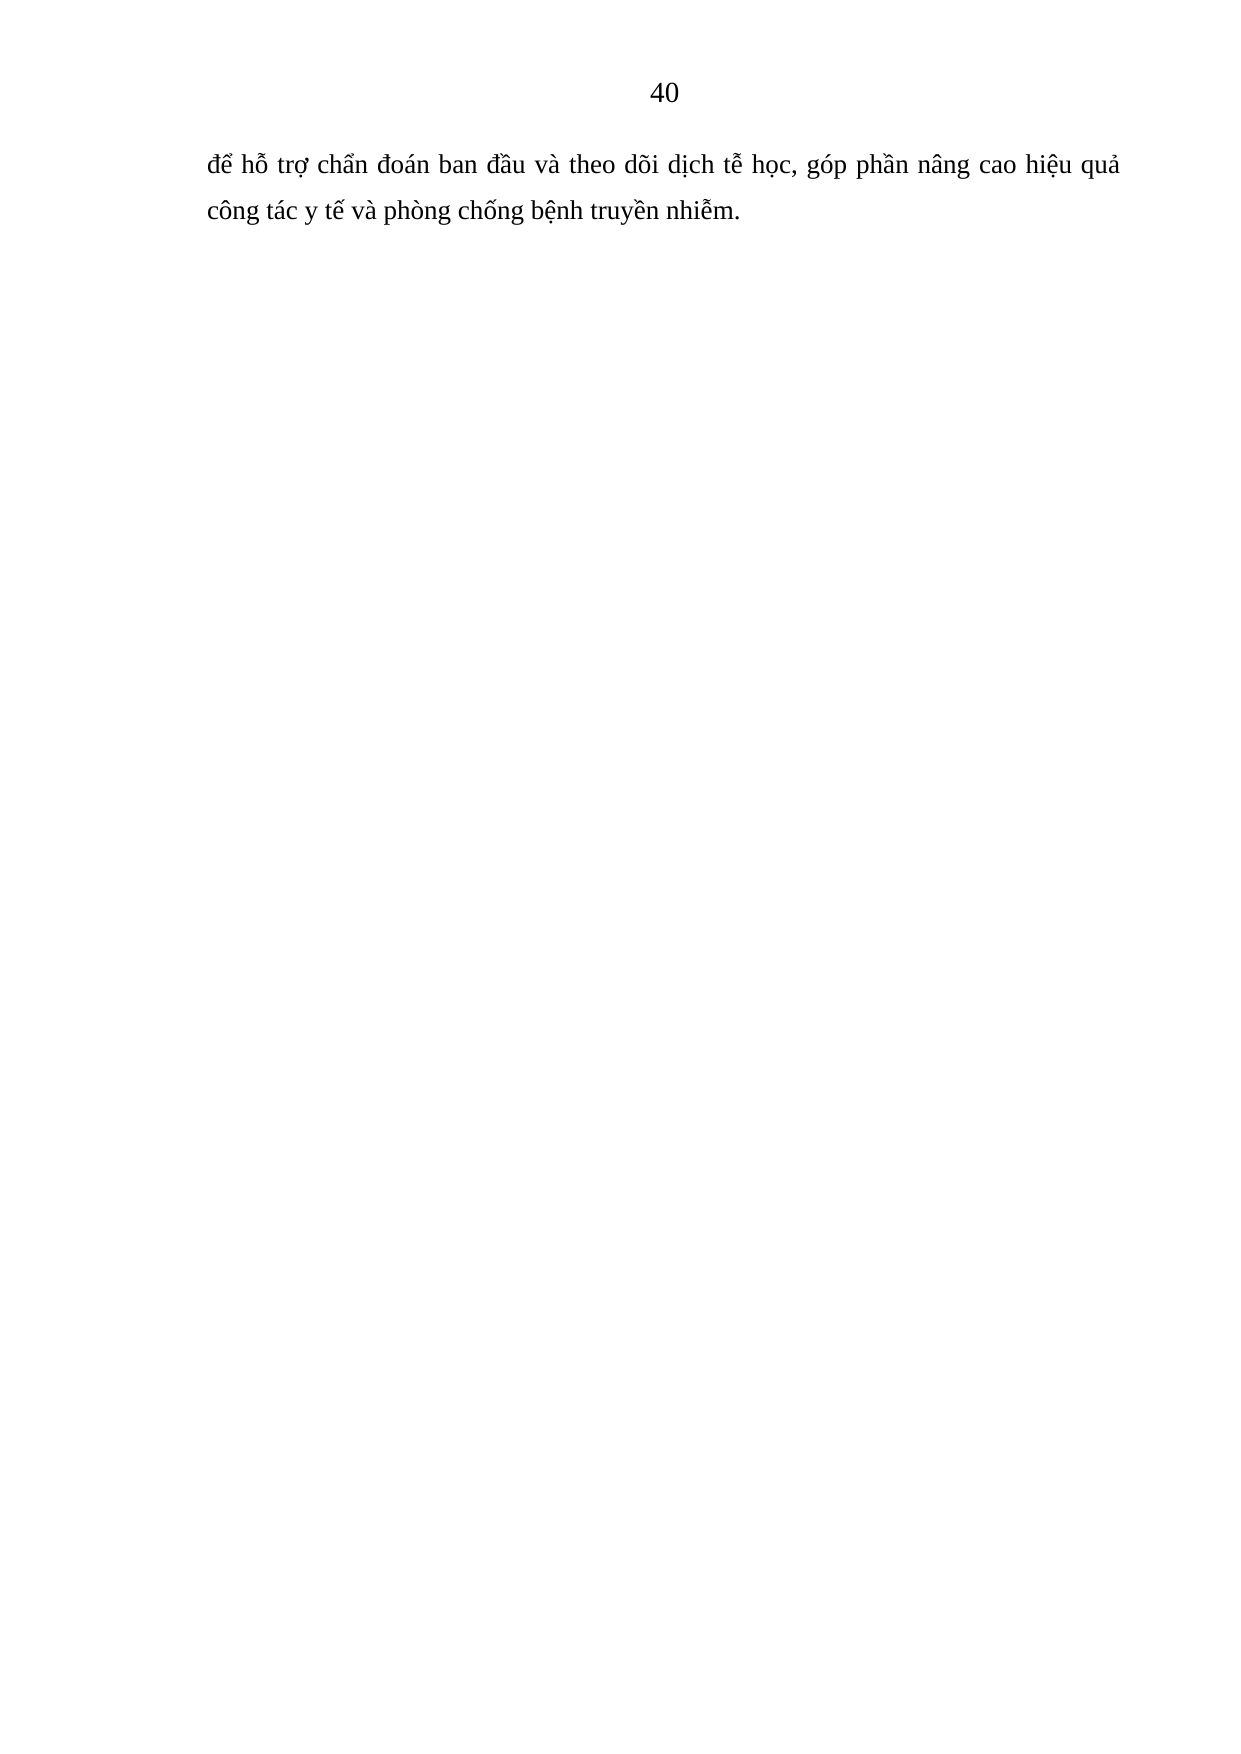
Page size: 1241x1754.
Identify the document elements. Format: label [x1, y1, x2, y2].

text [207, 148, 1122, 226]
